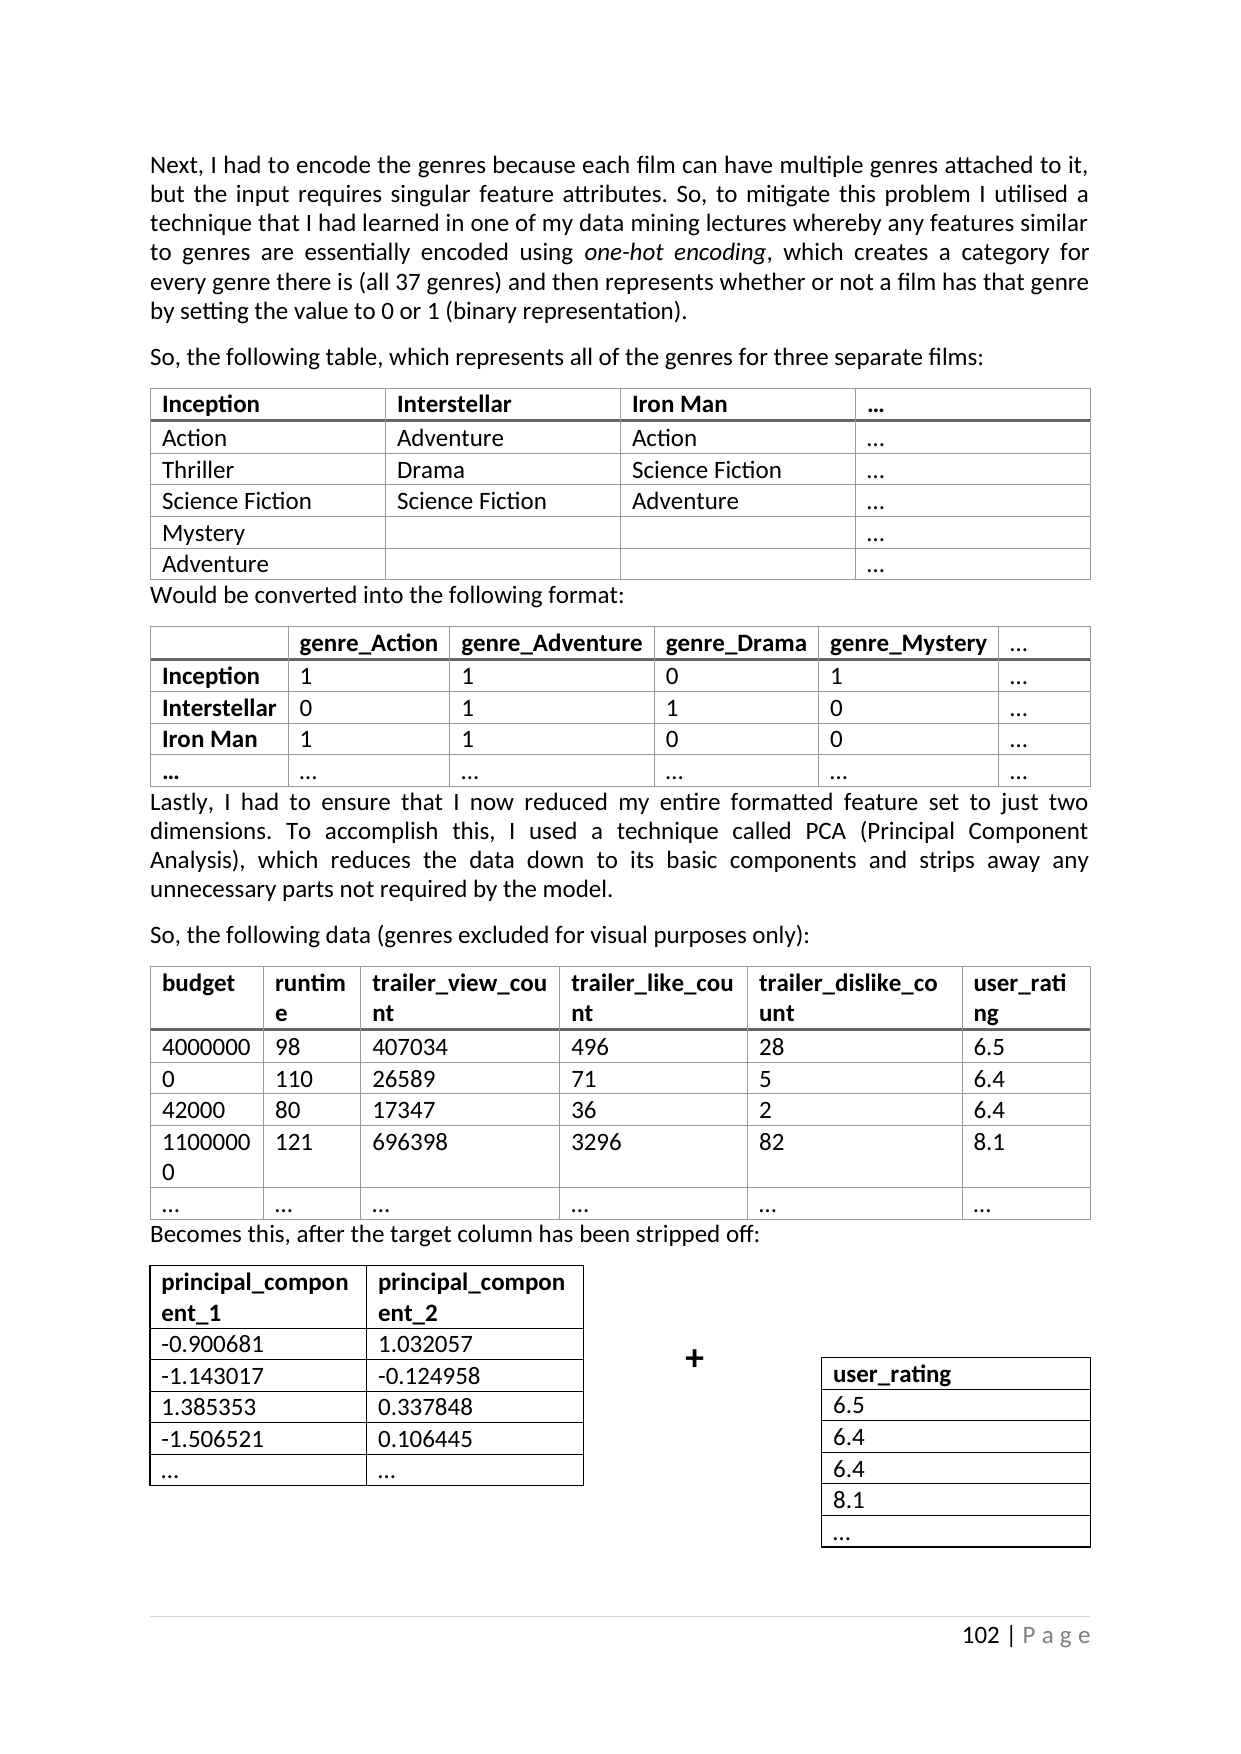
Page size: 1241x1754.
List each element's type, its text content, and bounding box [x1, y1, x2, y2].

table_header user_rating [822, 1358, 1090, 1388]
table_cell 1 [289, 724, 449, 754]
table_cell … [655, 755, 818, 786]
table_cell Thriller [151, 454, 385, 484]
table_cell Science Fiction [621, 454, 855, 484]
table_cell … [151, 1188, 263, 1218]
table_cell … [822, 1516, 1090, 1546]
table_cell 1 [289, 661, 449, 691]
table_cell 8.1 [822, 1484, 1090, 1515]
table_cell 110 [264, 1063, 360, 1093]
table_header budget [151, 967, 263, 1028]
table_cell … [856, 422, 1090, 453]
text Lastly, I had to ensure that I now reduced my entire formatted feature set to just two dimensions. To accomplish this, I used a technique called PCA (Principal Component Analysis), which reduces the data down to its basic components and strips away any unnecessary parts not required by the model. [150, 787, 1090, 903]
text Becomes this, after the target column has been stripped off: [150, 1220, 1090, 1249]
table_cell 1 [450, 692, 654, 723]
table_cell Science Fiction [386, 485, 620, 516]
text So, the following table, which represents all of the genres for three separate films: [150, 342, 1090, 371]
table_cell [621, 549, 855, 579]
table_cell 28 [748, 1031, 962, 1062]
table_cell 17347 [361, 1094, 559, 1125]
table_cell -1.506521 [151, 1423, 366, 1454]
table_header runtime [264, 967, 360, 1028]
table_cell 1 [655, 692, 818, 723]
table_header genre_Action [289, 627, 449, 657]
table_header trailer_view_count [361, 967, 559, 1028]
table_header … [999, 627, 1090, 657]
table_cell Adventure [621, 485, 855, 516]
table_cell 0 [819, 724, 998, 754]
table_cell Mystery [151, 517, 385, 547]
table_header principal_component_2 [367, 1266, 583, 1327]
table_cell 496 [560, 1031, 747, 1062]
table_cell Drama [386, 454, 620, 484]
table_header genre_Drama [655, 627, 818, 657]
table_cell 0 [655, 724, 818, 754]
table_cell … [999, 692, 1090, 723]
table_cell … [856, 549, 1090, 579]
table_header Interstellar [386, 389, 620, 419]
table_cell 3296 [560, 1126, 747, 1187]
table_cell Adventure [151, 549, 385, 579]
table_cell -0.900681 [151, 1329, 366, 1359]
table_cell 6.4 [963, 1094, 1090, 1125]
table_cell 6.4 [963, 1063, 1090, 1093]
table_cell … [151, 1455, 366, 1485]
table_cell 1.032057 [367, 1329, 583, 1359]
table_header principal_component_1 [151, 1266, 366, 1327]
table_cell 0.106445 [367, 1423, 583, 1454]
table_cell 0.337848 [367, 1392, 583, 1422]
table_cell 71 [560, 1063, 747, 1093]
table_cell 6.5 [963, 1031, 1090, 1062]
table_cell Adventure [386, 422, 620, 453]
table_cell 696398 [361, 1126, 559, 1187]
table_header user_rating [963, 967, 1090, 1028]
table_cell -1.143017 [151, 1360, 366, 1391]
text Next, I had to encode the genres because each film can have multiple genres attached to it, but the input requires singular feature attributes. So, to mitigate this problem I utilised a technique that I had learned in one of my data mining lectures whereby any features similar to genres are essentially encoded using one-hot encoding, which creates a category for every genre there is (all 37 genres) and then represents whether or not a film has that genre by setting the value to 0 or 1 (binary representation). [150, 150, 1090, 325]
table_cell … [748, 1188, 962, 1218]
table_cell [386, 517, 620, 547]
table_header Inception [151, 389, 385, 419]
table_cell 0 [655, 661, 818, 691]
table_header Iron Man [621, 389, 855, 419]
table_cell Interstellar [151, 692, 288, 723]
table_cell 121 [264, 1126, 360, 1187]
table_cell 0 [819, 692, 998, 723]
table_cell … [560, 1188, 747, 1218]
table_header genre_Adventure [450, 627, 654, 657]
table_cell Science Fiction [151, 485, 385, 516]
table_cell 2 [748, 1094, 962, 1125]
table_cell 6.5 [822, 1390, 1090, 1420]
table_cell … [264, 1188, 360, 1218]
table_cell … [361, 1188, 559, 1218]
table_cell Action [151, 422, 385, 453]
table_cell 36 [560, 1094, 747, 1125]
table_cell Action [621, 422, 855, 453]
table_cell … [367, 1455, 583, 1485]
table_cell 5 [748, 1063, 962, 1093]
table_header … [856, 389, 1090, 419]
table_cell 4000000 [151, 1031, 263, 1062]
table_cell 0 [151, 1063, 263, 1093]
table_cell 1 [450, 724, 654, 754]
table_cell 1 [450, 661, 654, 691]
table_cell … [151, 755, 288, 786]
table_cell … [856, 517, 1090, 547]
table_cell 11000000 [151, 1126, 263, 1187]
table_cell … [289, 755, 449, 786]
table_cell … [450, 755, 654, 786]
table_cell 0 [289, 692, 449, 723]
table_cell 407034 [361, 1031, 559, 1062]
text So, the following data (genres excluded for visual purposes only): [150, 920, 1090, 949]
table_cell … [999, 755, 1090, 786]
table_header genre_Mystery [819, 627, 998, 657]
table_header trailer_like_count [560, 967, 747, 1028]
table_cell 26589 [361, 1063, 559, 1093]
table_cell 1 [819, 661, 998, 691]
table_cell … [819, 755, 998, 786]
table_cell [621, 517, 855, 547]
table_cell … [856, 454, 1090, 484]
table_cell … [856, 485, 1090, 516]
table_cell … [963, 1188, 1090, 1218]
table_cell [386, 549, 620, 579]
table_cell 8.1 [963, 1126, 1090, 1187]
table_cell 98 [264, 1031, 360, 1062]
table_cell -0.124958 [367, 1360, 583, 1391]
table_cell 42000 [151, 1094, 263, 1125]
text Would be converted into the following format: [150, 580, 1090, 609]
table_cell … [999, 724, 1090, 754]
table_cell 6.4 [822, 1421, 1090, 1452]
table_cell 80 [264, 1094, 360, 1125]
table_cell 1.385353 [151, 1392, 366, 1422]
table_cell Inception [151, 661, 288, 691]
table_cell Iron Man [151, 724, 288, 754]
table_header [151, 627, 288, 657]
table_cell 6.4 [822, 1453, 1090, 1483]
table_cell … [999, 661, 1090, 691]
table_cell 82 [748, 1126, 962, 1187]
table_header trailer_dislike_count [748, 967, 962, 1028]
